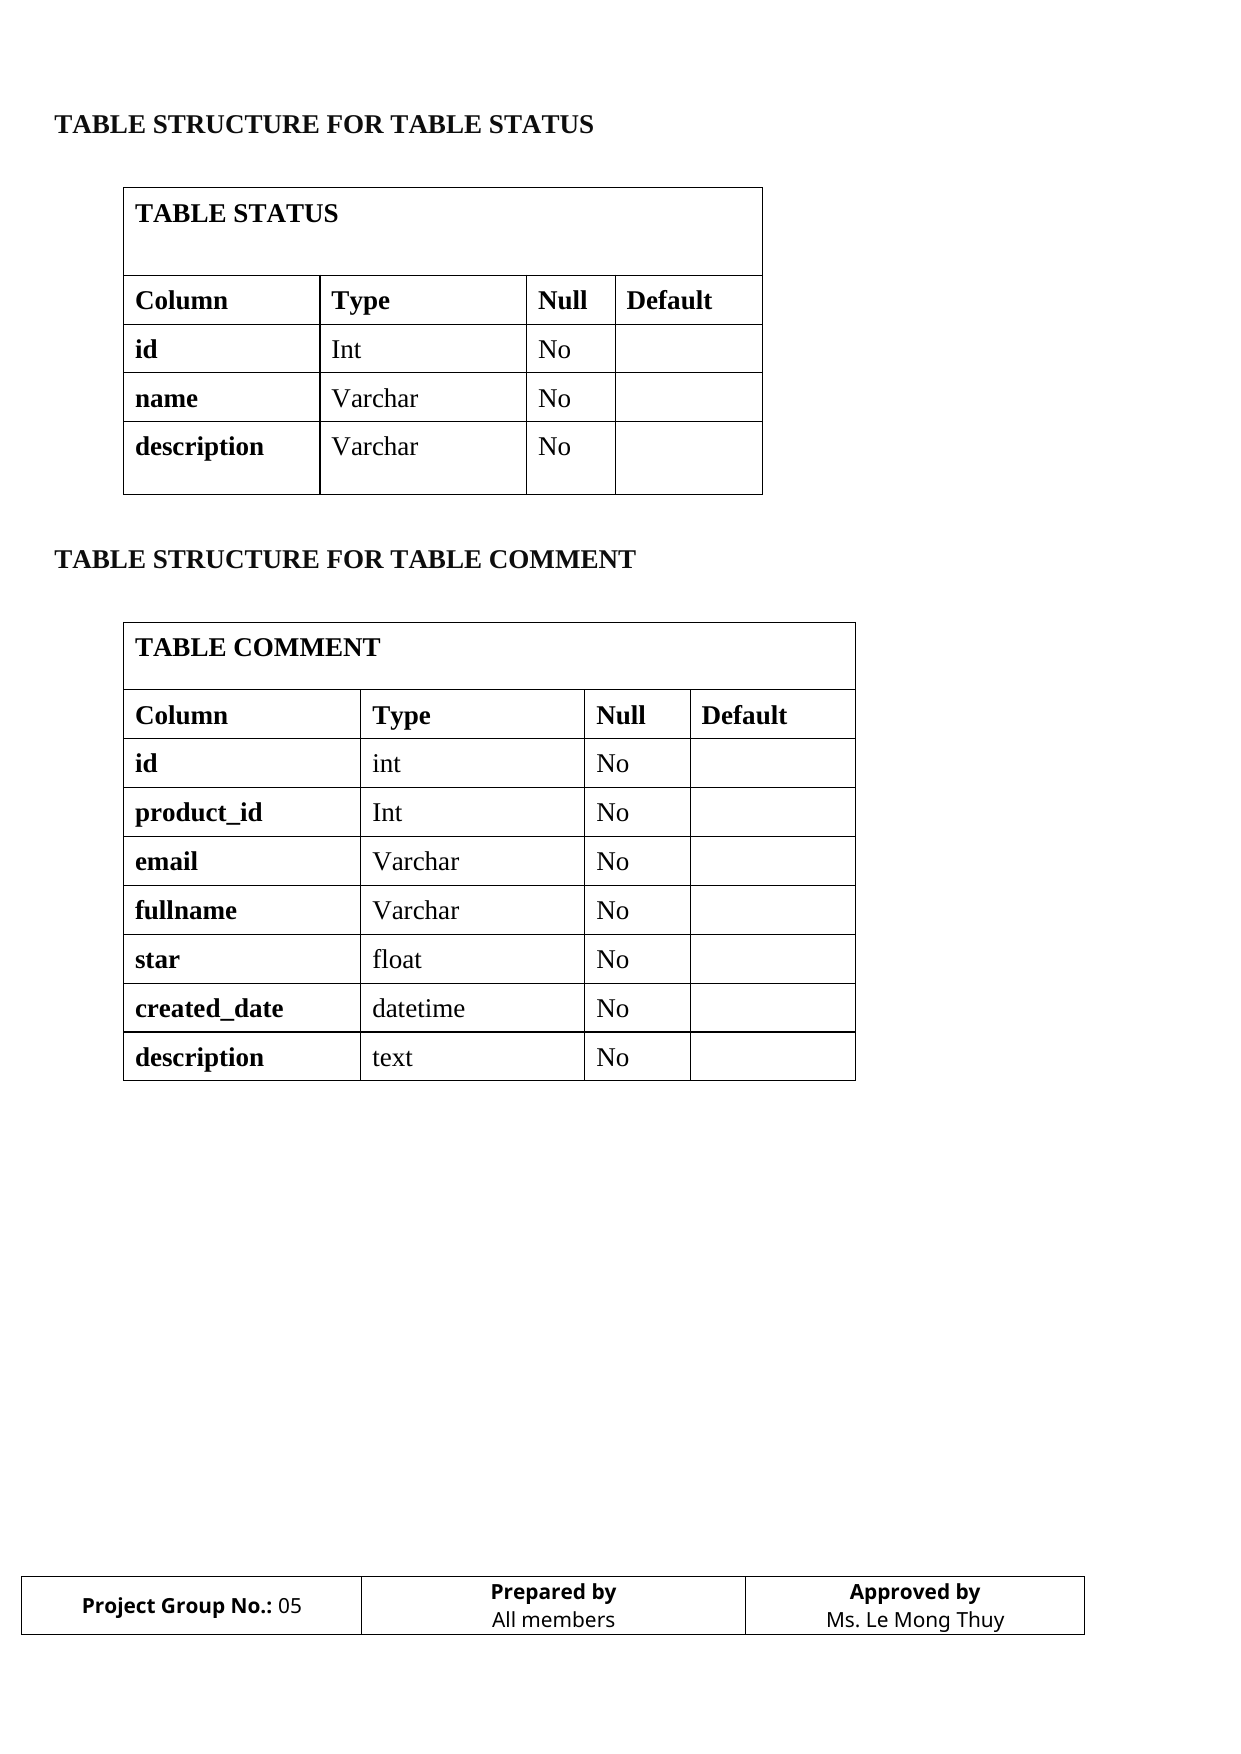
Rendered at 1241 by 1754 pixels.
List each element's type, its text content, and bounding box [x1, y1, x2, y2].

table_cell Int [361, 788, 584, 836]
table_cell Varchar [321, 422, 526, 494]
table_cell product_id [124, 788, 360, 836]
table_cell No [527, 373, 615, 421]
table_cell id [124, 325, 319, 372]
table_cell Default [616, 276, 762, 323]
table_cell [691, 788, 855, 836]
table_cell No [585, 886, 690, 934]
table_cell [691, 935, 855, 982]
table_cell Null [527, 276, 615, 323]
table_cell [691, 984, 855, 1031]
table_cell [691, 1033, 855, 1080]
table_cell No [527, 325, 615, 372]
table_cell Null [585, 690, 690, 738]
table_cell No [585, 1033, 690, 1080]
table_cell Type [361, 690, 584, 738]
text TABLE STRUCTURE FOR TABLE STATUS [54, 108, 1230, 139]
table_cell Varchar [321, 373, 526, 421]
table_cell Column [124, 690, 360, 738]
table_cell text [361, 1033, 584, 1080]
table_cell No [527, 422, 615, 494]
table_cell Int [321, 325, 526, 372]
table_cell star [124, 935, 360, 982]
table_cell id [124, 739, 360, 787]
table_cell created_date [124, 984, 360, 1031]
table_cell Default [691, 690, 855, 738]
table_header TABLE COMMENT [124, 623, 855, 689]
table_cell [616, 325, 762, 372]
table_cell float [361, 935, 584, 982]
table_cell datetime [361, 984, 584, 1031]
text TABLE STRUCTURE FOR TABLE COMMENT [54, 543, 1230, 574]
table_header TABLE STATUS [124, 188, 762, 274]
table_cell fullname [124, 886, 360, 934]
table_cell email [124, 837, 360, 885]
table_cell [616, 373, 762, 421]
table_cell No [585, 788, 690, 836]
table_cell [691, 837, 855, 885]
table_cell No [585, 739, 690, 787]
table_cell Varchar [361, 837, 584, 885]
table_cell int [361, 739, 584, 787]
table_cell No [585, 837, 690, 885]
table_cell [616, 422, 762, 494]
table_cell [691, 739, 855, 787]
table_cell No [585, 935, 690, 982]
table_cell Varchar [361, 886, 584, 934]
table_cell name [124, 373, 319, 421]
table_cell Type [321, 276, 526, 323]
table_cell description [124, 422, 319, 494]
table_cell description [124, 1033, 360, 1080]
table_cell [691, 886, 855, 934]
table_cell Column [124, 276, 319, 323]
table_cell No [585, 984, 690, 1031]
